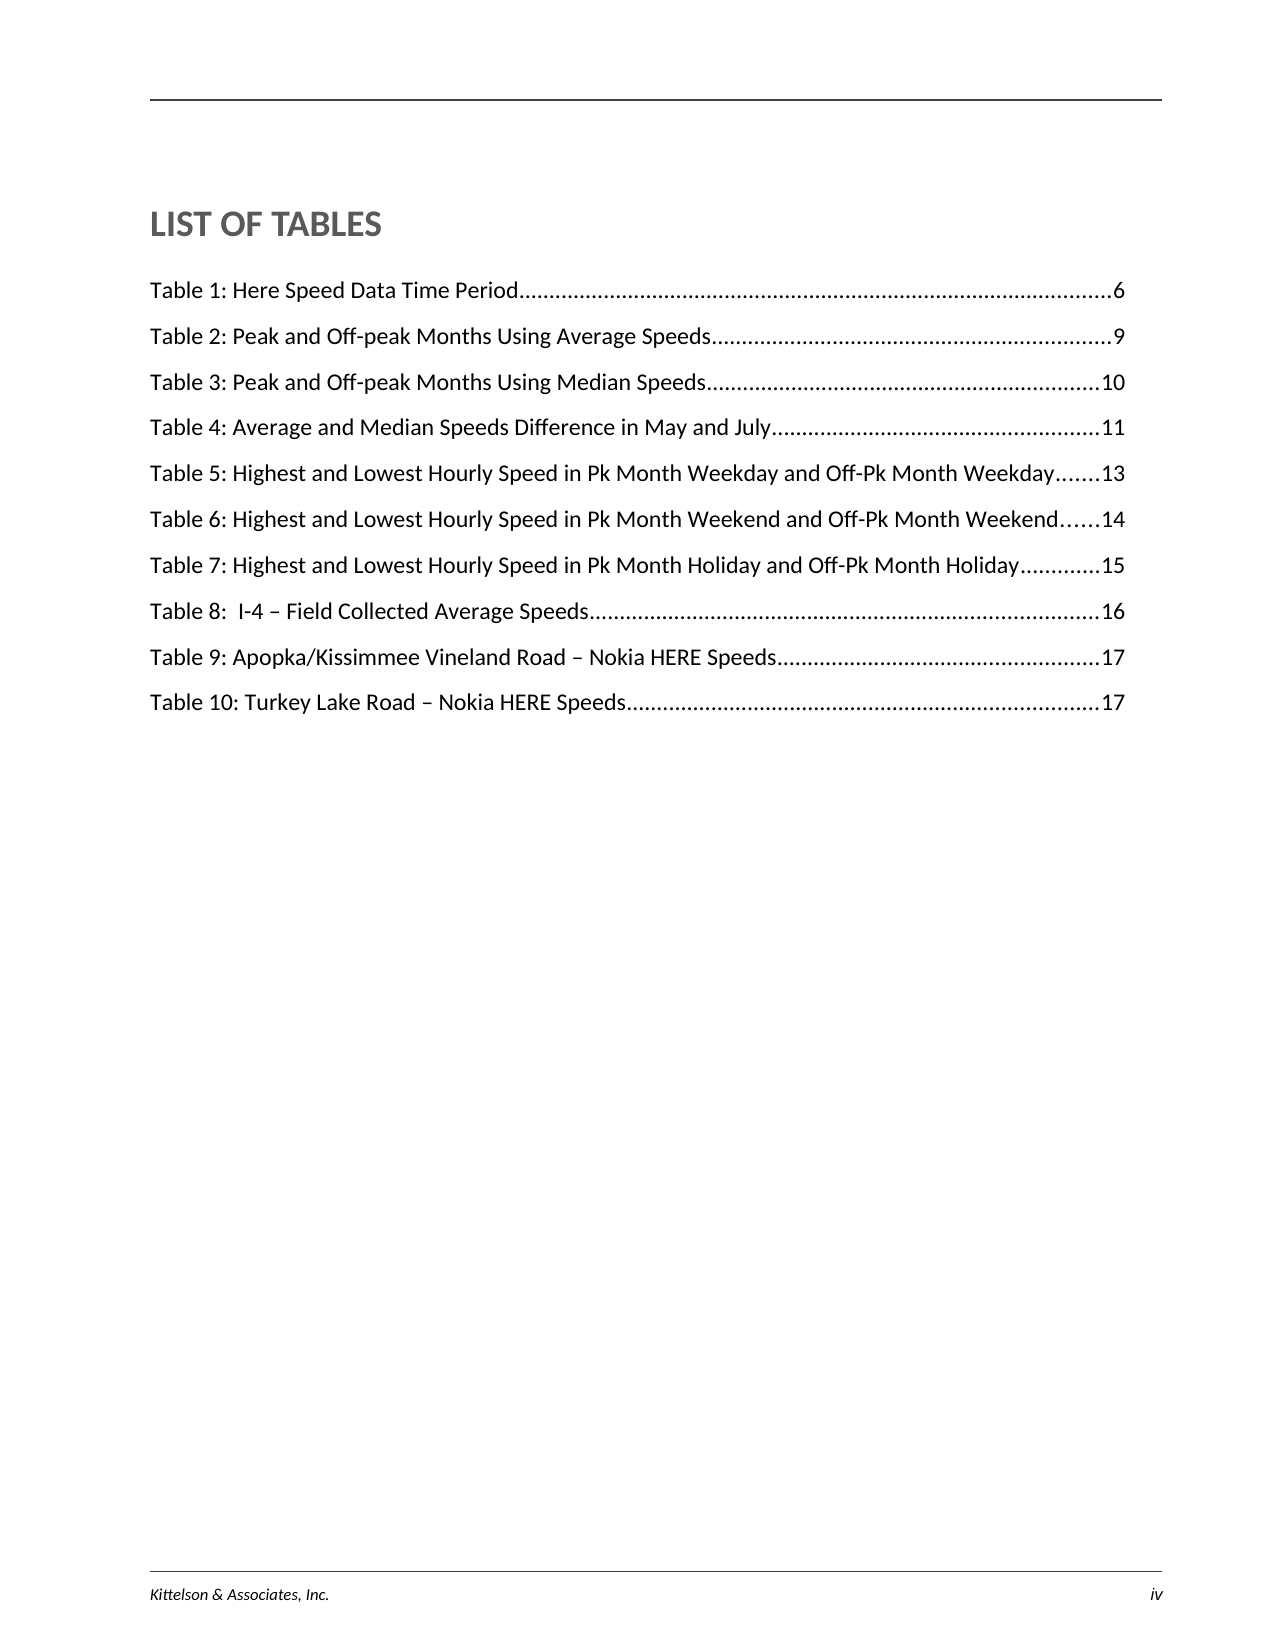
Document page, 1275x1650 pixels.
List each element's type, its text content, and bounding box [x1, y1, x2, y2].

text Table 9: Apopka/Kissimmee Vineland Road – Nokia HERE Speeds 17 [150, 637, 1162, 671]
text Table 8: I-4 – Field Collected Average Speeds 16 [150, 592, 1162, 625]
text Table 2: Peak and Off-peak Months Using Average Speeds 9 [150, 317, 1162, 350]
text Table 3: Peak and Off-peak Months Using Median Speeds 10 [150, 362, 1162, 396]
subtitle List of Tables [150, 200, 1162, 246]
text Table 5: Highest and Lowest Hourly Speed in Pk Month Weekday and Off-Pk Month Weekday 13 [150, 454, 1162, 487]
text Table 1: Here Speed Data Time Period 6 [150, 271, 1162, 304]
text Table 4: Average and Median Speeds Difference in May and July 11 [150, 408, 1162, 442]
text Table 10: Turkey Lake Road – Nokia HERE Speeds 17 [150, 683, 1162, 717]
text Table 6: Highest and Lowest Hourly Speed in Pk Month Weekend and Off-Pk Month Weekend 14 [150, 500, 1162, 533]
text Table 7: Highest and Lowest Hourly Speed in Pk Month Holiday and Off-Pk Month Holiday 15 [150, 546, 1162, 579]
